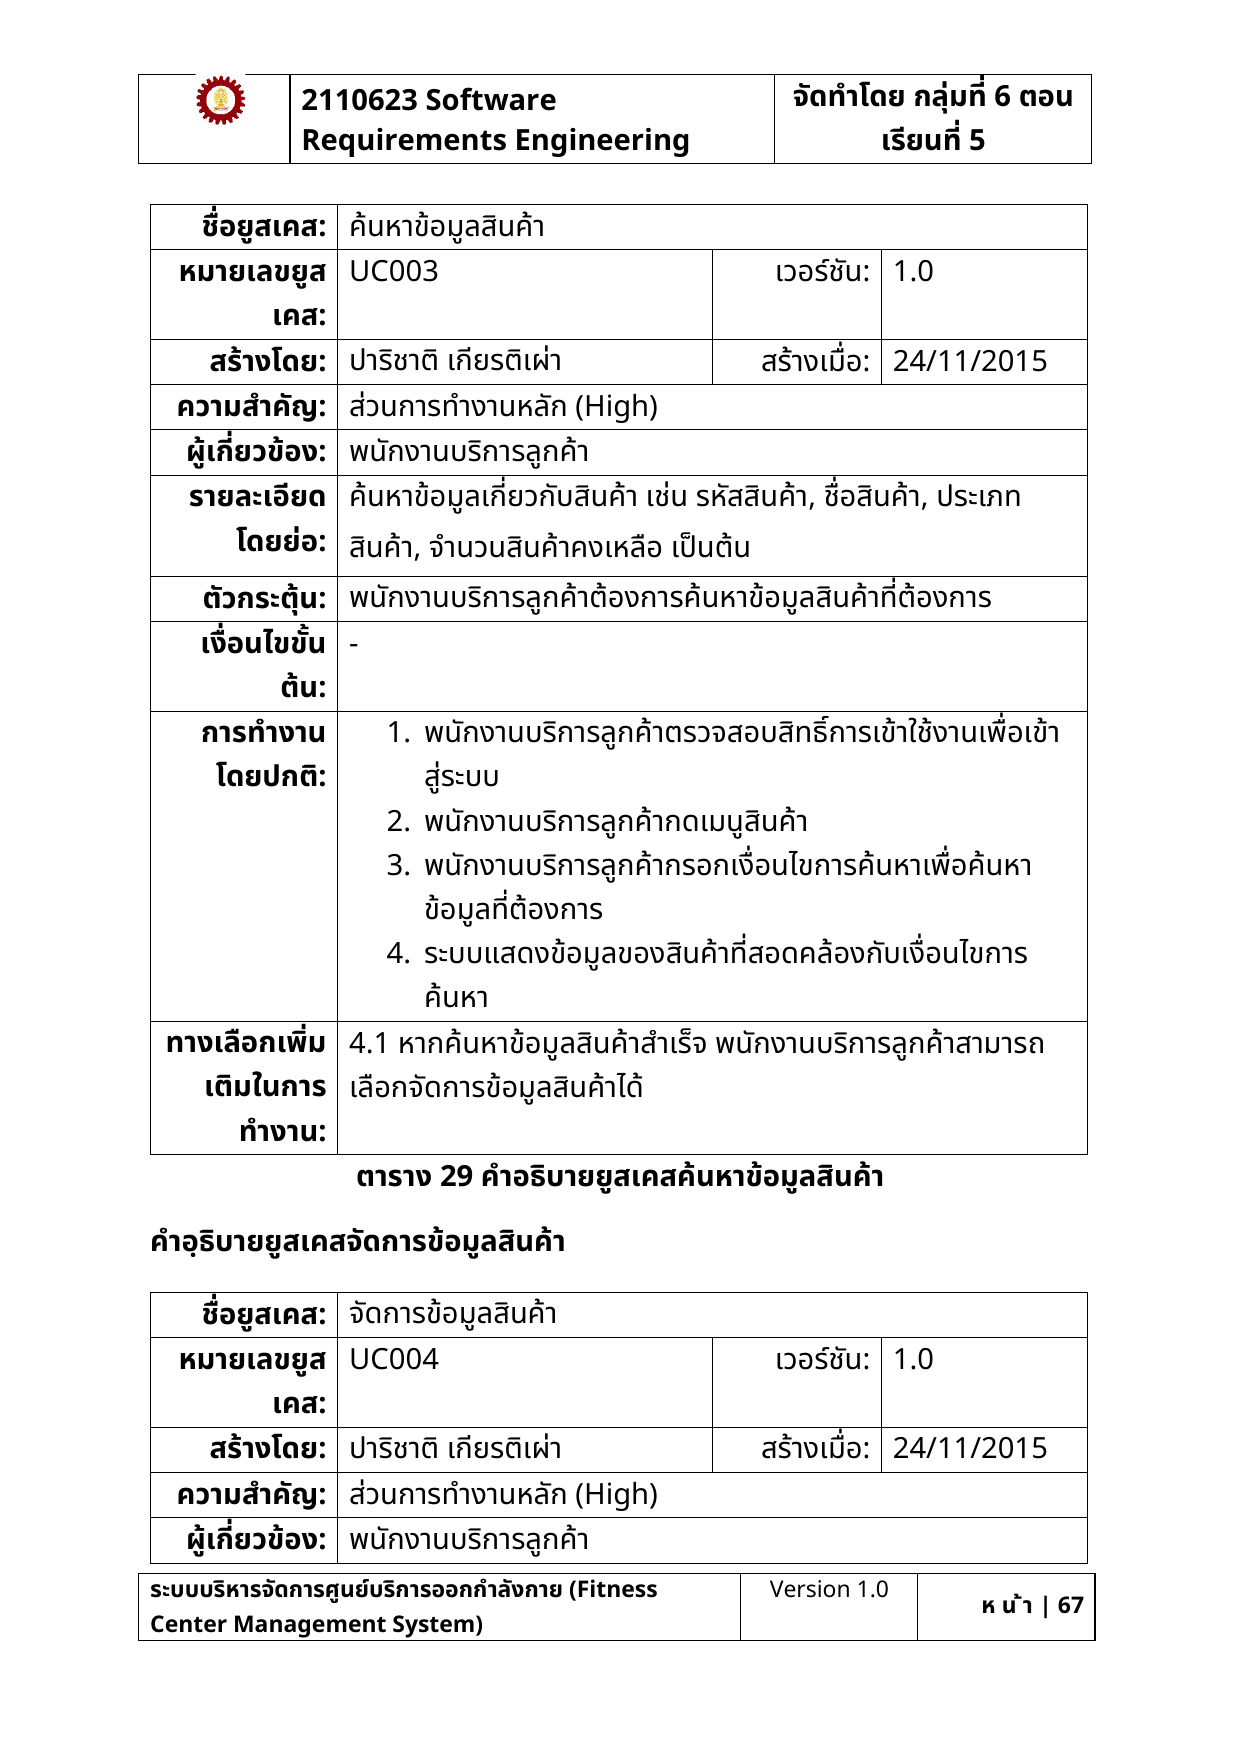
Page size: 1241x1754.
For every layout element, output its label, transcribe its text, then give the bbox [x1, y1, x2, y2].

table_cell พนักงานบริการลูกค้าตรวจสอบสิทธิ์การเข้าใช้งานเพื่อเข้าสู่ระบบ พนักงานบริการลูกค้ากดเมนูสินค้า พนักงานบริการลูกค้ากรอกเงื่อนไขการค้นหาเพื่อค้นหาข้อมูลที่ต้องการ ระบบแสดงข้อมูลของสินค้าที่สอดคล้องกับเงื่อนไขการค้นหา [338, 712, 1087, 1021]
table_cell ปาริชาติ เกียรติเผ่า [338, 340, 712, 384]
table_cell ทางเลือกเพิ่มเติมในการทำงาน: [151, 1022, 337, 1154]
table_cell หมายเลขยูสเคส: [151, 250, 337, 339]
table_cell ส่วนการทำงานหลัก (High) [338, 385, 1087, 429]
table_header ค้นหาข้อมูลสินค้า [338, 205, 1087, 249]
table_header ชื่อยูสเคส: [151, 1293, 337, 1337]
table_cell ตัวกระตุ้น: [151, 577, 337, 621]
table_cell UC004 [338, 1338, 712, 1427]
table_cell สร้างเมื่อ: [713, 1428, 881, 1472]
table_cell พนักงานบริการลูกค้าต้องการค้นหาข้อมูลสินค้าที่ต้องการ [338, 577, 1087, 621]
table_header จัดการข้อมูลสินค้า [338, 1293, 1087, 1337]
table_cell 4.1 หากค้นหาข้อมูลสินค้าสำเร็จ พนักงานบริการลูกค้าสามารถเลือกจัดการข้อมูลสินค้าได้ [338, 1022, 1087, 1154]
table_cell ผู้เกี่ยวข้อง: [151, 430, 337, 475]
table_cell พนักงานบริการลูกค้า [338, 1518, 1087, 1562]
table_cell หมายเลขยูสเคส: [151, 1338, 337, 1427]
table_cell ส่วนการทำงานหลัก (High) [338, 1473, 1087, 1517]
table_cell เงื่อนไขขั้นต้น: [151, 622, 337, 711]
text คำอฺธิบายยูสเคสจัดการข้อมูลสินค้า [150, 1220, 1090, 1264]
table_cell - [338, 622, 1087, 711]
table_cell 1.0 [882, 250, 1087, 339]
table_cell เวอร์ชัน: [713, 250, 881, 339]
table_cell การทำงานโดยปกติ: [151, 712, 337, 1021]
table_cell สร้างเมื่อ: [713, 340, 881, 384]
table_cell ผู้เกี่ยวข้อง: [151, 1518, 337, 1562]
table_cell สร้างโดย: [151, 340, 337, 384]
table_cell พนักงานบริการลูกค้า [338, 430, 1087, 475]
table_cell รายละเอียดโดยย่อ: [151, 476, 337, 576]
table_cell ปาริชาติ เกียรติเผ่า [338, 1428, 712, 1472]
picture [195, 74, 246, 125]
table_cell UC003 [338, 250, 712, 339]
table_cell สร้างโดย: [151, 1428, 337, 1472]
table_cell ความสำคัญ: [151, 1473, 337, 1517]
table_cell 24/11/2015 [882, 340, 1087, 384]
table_cell เวอร์ชัน: [713, 1338, 881, 1427]
table_cell ค้นหาข้อมูลเกี่ยวกับสินค้า เช่น รหัสสินค้า, ชื่อสินค้า, ประเภทสินค้า, จำนวนสินค้าคงเหลือ เป็นต้น [338, 476, 1087, 576]
table_cell 1.0 [882, 1338, 1087, 1427]
table_cell ความสำคัญ: [151, 385, 337, 429]
table_cell 24/11/2015 [882, 1428, 1087, 1472]
table_header ชื่อยูสเคส: [151, 205, 337, 249]
